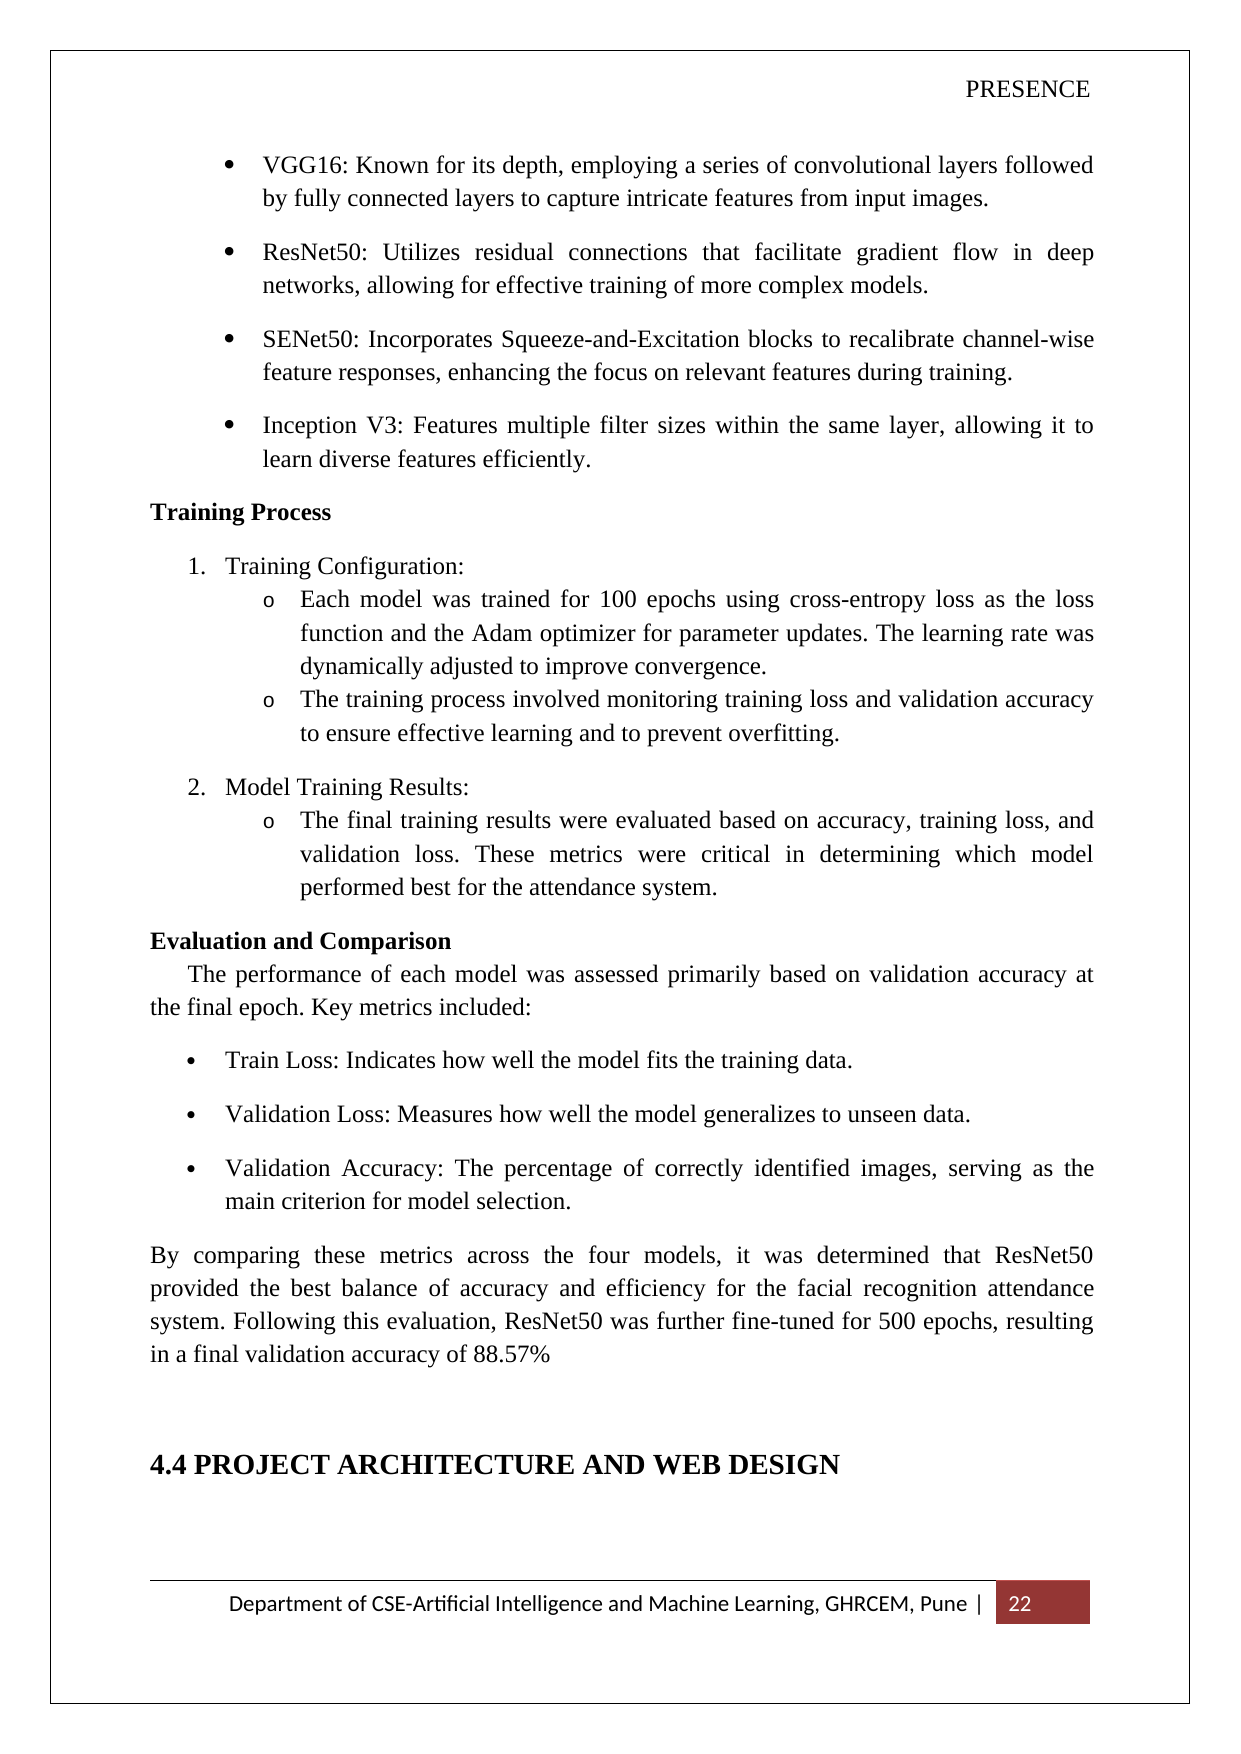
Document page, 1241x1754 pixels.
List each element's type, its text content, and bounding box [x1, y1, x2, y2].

list Each model was trained for 100 epochs using cross-entropy loss as the loss function and the Adam optimizer for parameter updates. The learning rate was dynamically adjusted to improve convergence. [262, 584, 1095, 680]
list ResNet50: Utilizes residual connections that facilitate gradient flow in deep networks, allowing for effective training of more complex models. [225, 237, 1095, 299]
text By comparing these metrics across the four models, it was determined that ResNet50 provided the best balance of accuracy and efficiency for the facial recognition attendance system. Following this evaluation, ResNet50 was further fine-tuned for 500 epochs, resulting in a final validation accuracy of 88.57% [150, 1240, 1095, 1368]
list Validation Loss: Measures how well the model generalizes to unseen data. [187, 1099, 1095, 1128]
list SENet50: Incorporates Squeeze-and-Excitation blocks to recalibrate channel-wise feature responses, enhancing the focus on relevant features during training​. [225, 324, 1095, 386]
text Evaluation and Comparison [150, 926, 1095, 954]
list VGG16: Known for its depth, employing a series of convolutional layers followed by fully connected layers to capture intricate features from input images. [225, 150, 1095, 212]
list Model Training Results: [187, 772, 1095, 801]
text The performance of each model was assessed primarily based on validation accuracy at the final epoch. Key metrics included: [150, 959, 1095, 1021]
list Train Loss: Indicates how well the model fits the training data. [187, 1046, 1095, 1074]
list Validation Accuracy: The percentage of correctly identified images, serving as the main criterion for model selection. [187, 1153, 1095, 1215]
text Training Process [150, 497, 1095, 526]
list Training Configuration: [187, 551, 1095, 580]
list The final training results were evaluated based on accuracy, training loss, and validation loss. These metrics were critical in determining which model performed best for the attendance system. [262, 805, 1095, 901]
list The training process involved monitoring training loss and validation accuracy to ensure effective learning and to prevent overfitting. [262, 684, 1095, 747]
text 4.4 PROJECT ARCHITECTURE AND WEB DESIGN [150, 1447, 1095, 1481]
list Inception V3: Features multiple filter sizes within the same layer, allowing it to learn diverse features efficiently. [225, 411, 1095, 472]
